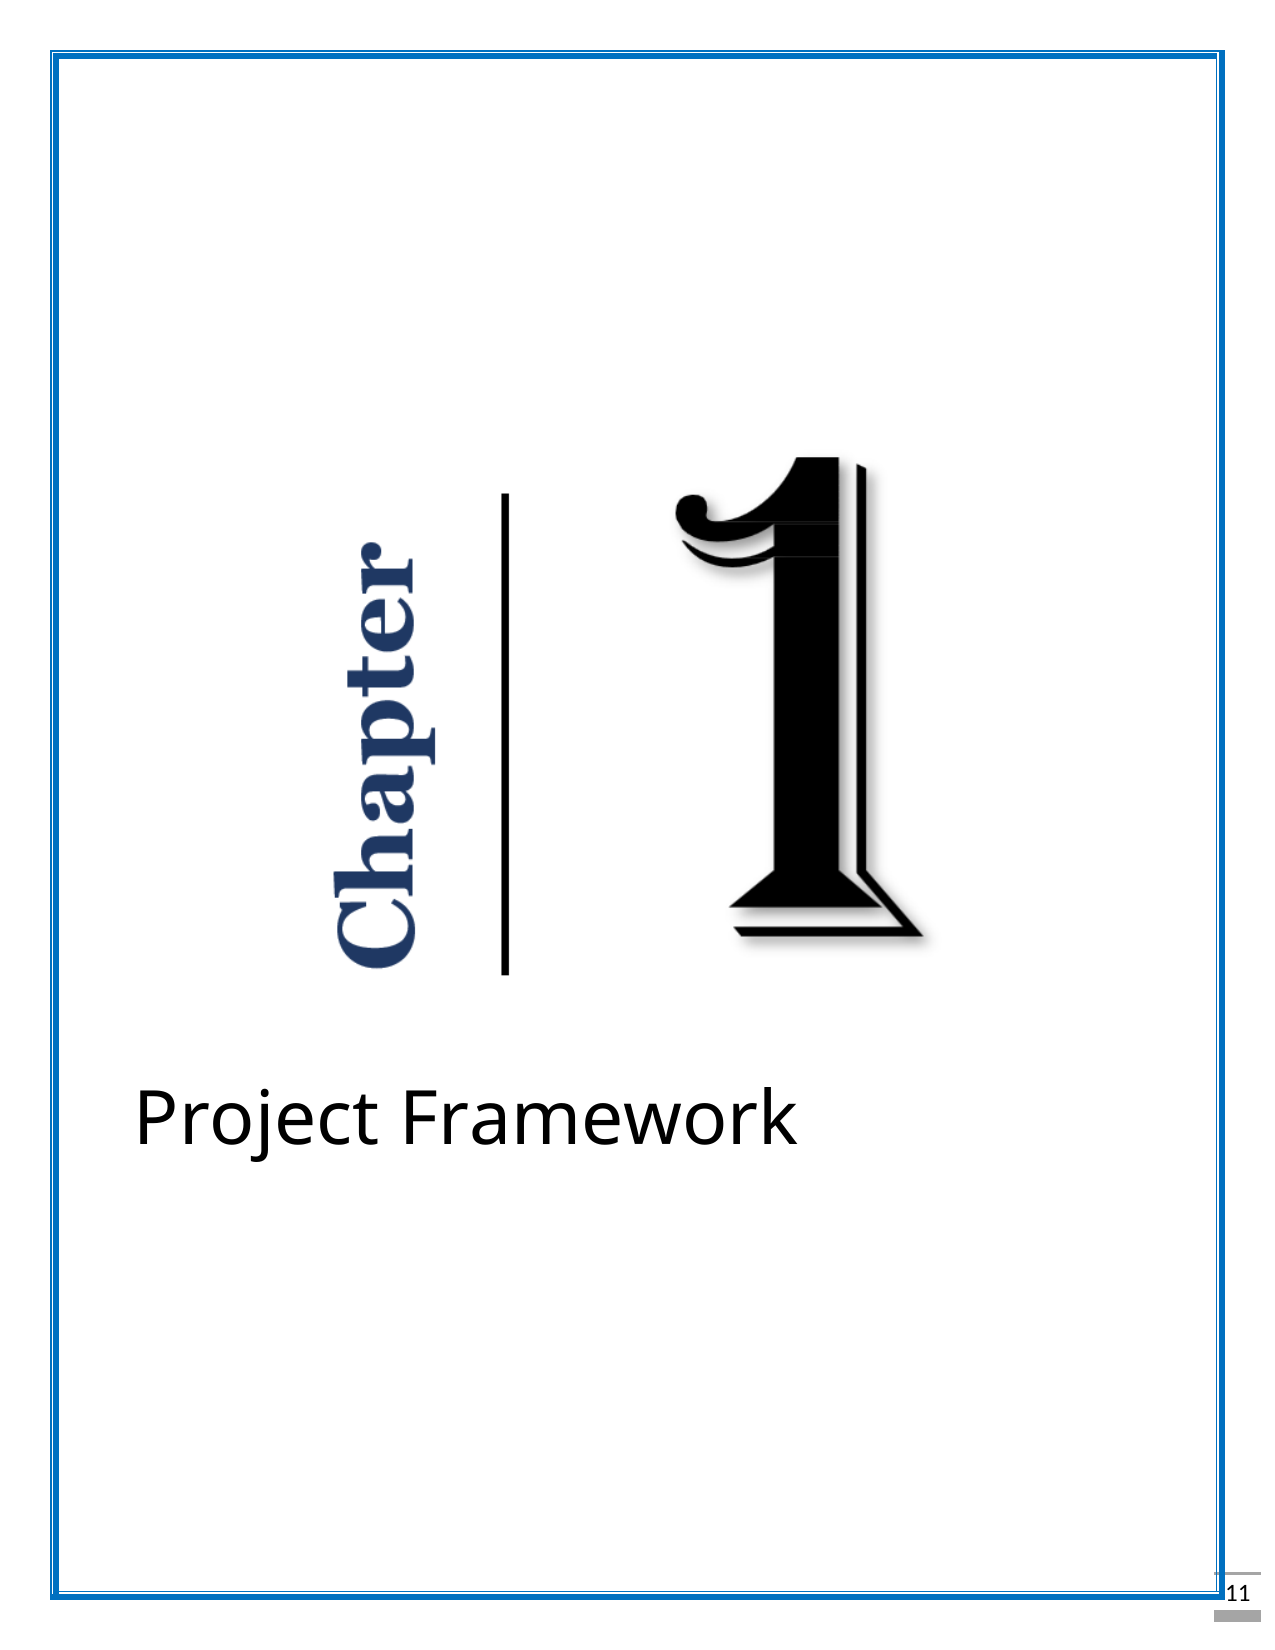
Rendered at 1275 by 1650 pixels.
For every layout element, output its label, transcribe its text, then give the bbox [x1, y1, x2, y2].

picture [251, 356, 1024, 1038]
subtitle Project Framework [75, 1064, 1200, 1166]
